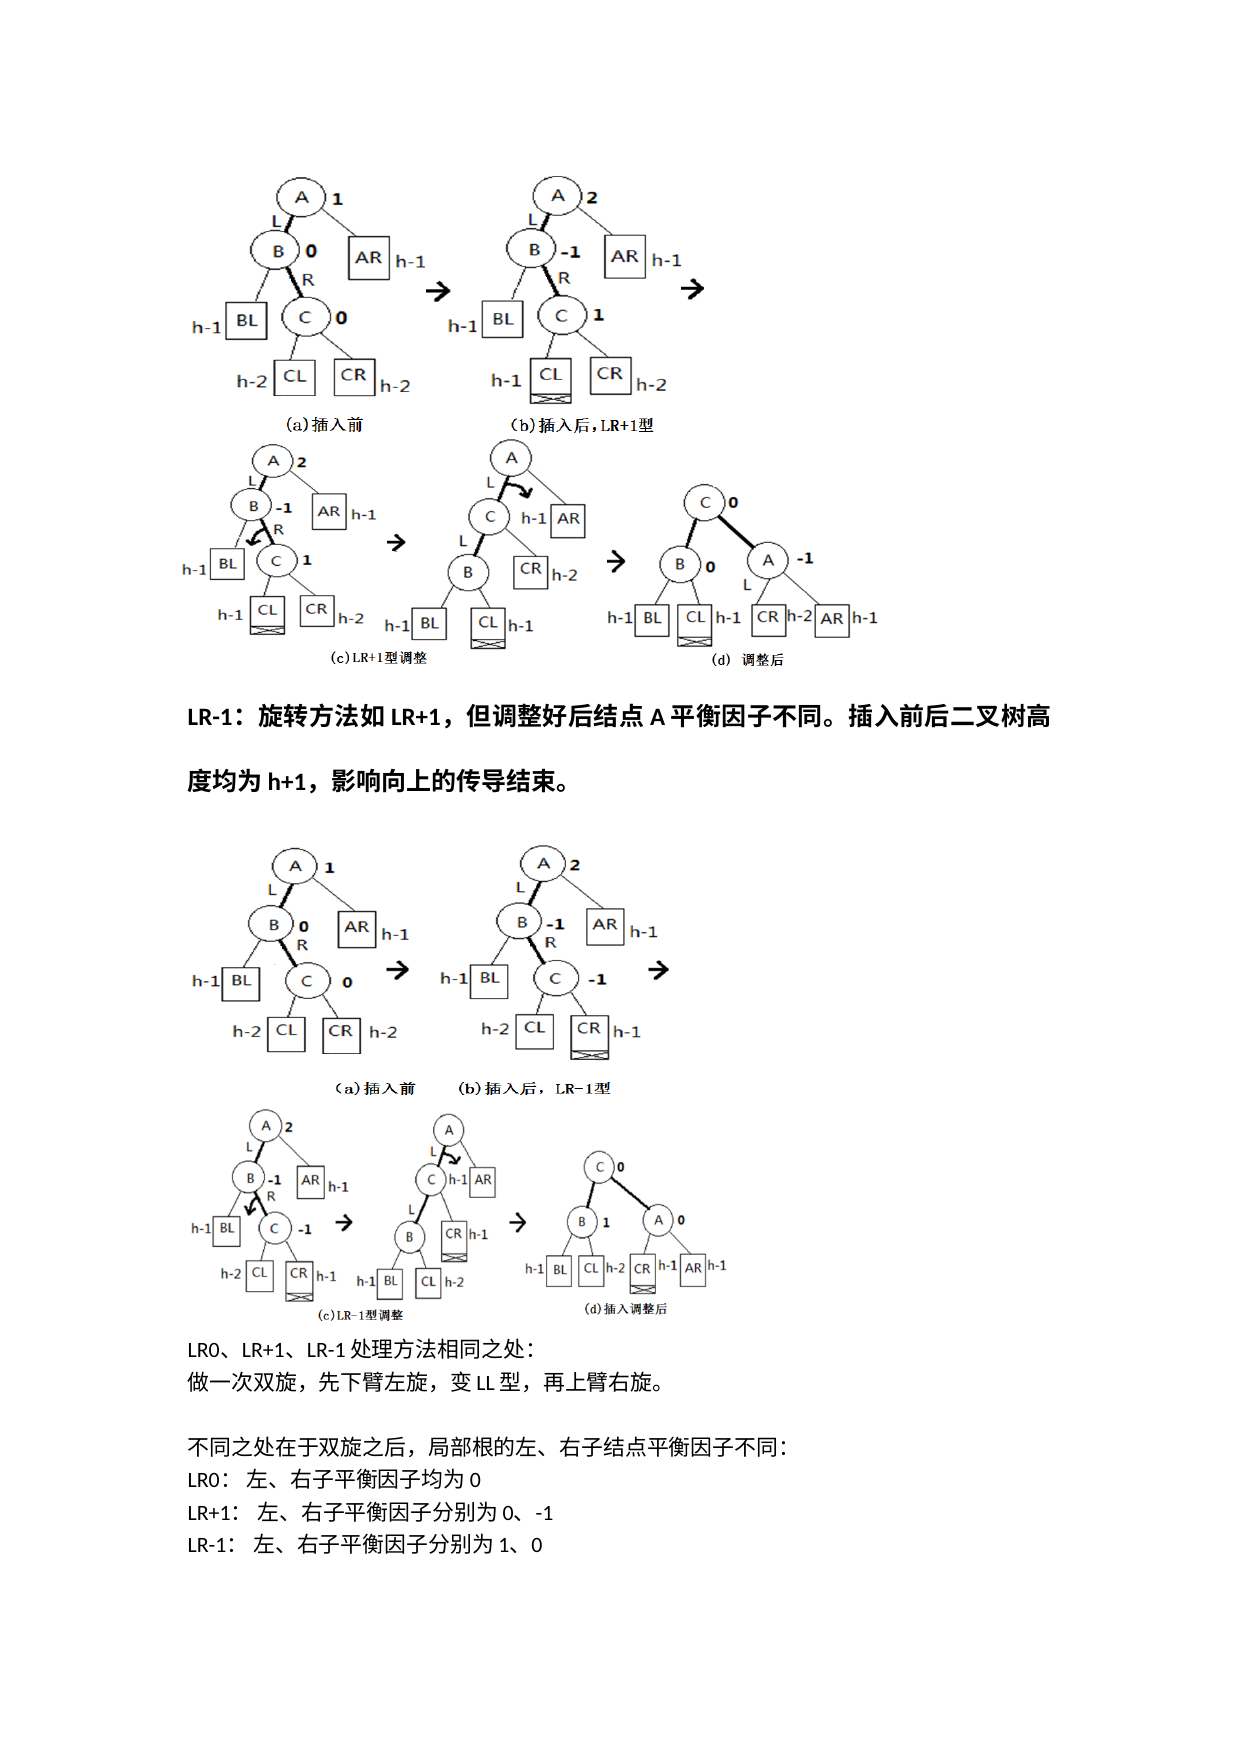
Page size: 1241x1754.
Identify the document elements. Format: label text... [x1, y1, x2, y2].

text 做一次双旋，先下臂左旋，变LL型，再上臂右旋。 [187, 1364, 1053, 1397]
text LR0： 左、右子平衡因子均为0 [187, 1462, 1053, 1494]
picture [187, 1104, 731, 1324]
text 不同之处在于双旋之后，局部根的左、右子结点平衡因子不同： [187, 1429, 1053, 1462]
picture [187, 844, 678, 1097]
text LR-1：旋转方法如LR+1，但调整好后结点A平衡因子不同。插入前后二叉树高度均为h+1，影响向上的传导结束。 [187, 682, 1053, 812]
text LR-1： 左、右子平衡因子分别为1、0 [187, 1527, 1053, 1559]
picture [170, 173, 883, 666]
text LR0、LR+1、LR-1处理方法相同之处： [187, 1332, 1053, 1364]
text LR+1： 左、右子平衡因子分别为0、-1 [187, 1494, 1053, 1527]
